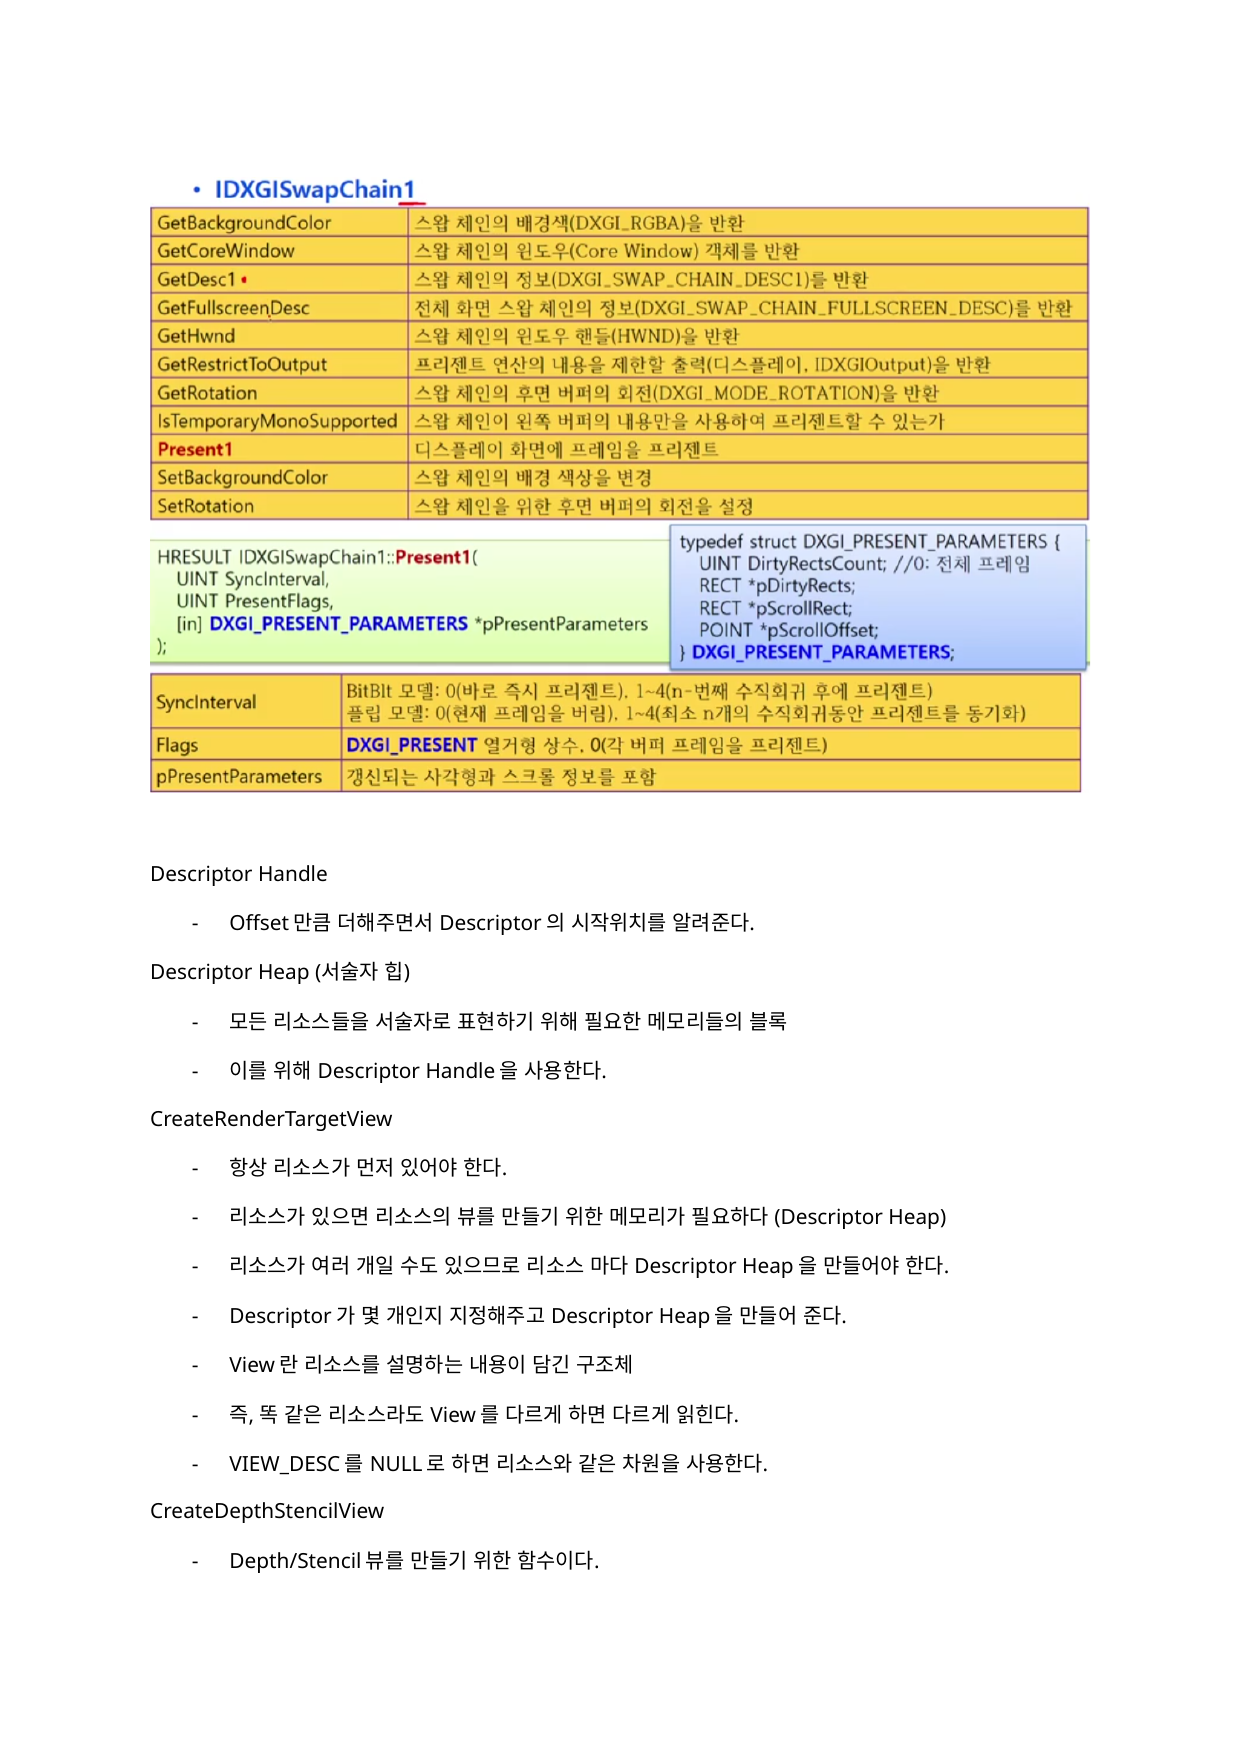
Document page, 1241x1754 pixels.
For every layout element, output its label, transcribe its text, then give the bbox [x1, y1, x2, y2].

list Descriptor가 몇 개인지 지정해주고 Descriptor Heap을 만들어 준다. [192, 1299, 1090, 1329]
list 항상 리소스가 먼저 있어야 한다. [192, 1151, 1090, 1181]
list 이를 위해 Descriptor Handle을 사용한다. [192, 1054, 1090, 1085]
list Offset만큼 더해주면서 Descriptor의 시작위치를 알려준다. [192, 906, 1090, 937]
text CreateRenderTargetView [150, 1104, 1090, 1132]
text Descriptor Heap (서술자 힙) [150, 956, 1090, 986]
picture [150, 177, 1091, 793]
list VIEW_DESC를 NULL로 하면 리소스와 같은 차원을 사용한다. [192, 1447, 1090, 1478]
text CreateDepthStencilView [150, 1497, 1090, 1525]
list Depth/Stencil뷰를 만들기 위한 함수이다. [192, 1544, 1090, 1574]
list 모든 리소스들을 서술자로 표현하기 위해 필요한 메모리들의 블록 [192, 1005, 1090, 1035]
list 즉, 똑 같은 리소스라도 View를 다르게 하면 다르게 읽힌다. [192, 1398, 1090, 1428]
text Descriptor Handle [150, 859, 1090, 887]
list View란 리소스를 설명하는 내용이 담긴 구조체 [192, 1348, 1090, 1379]
list 리소스가 있으면 리소스의 뷰를 만들기 위한 메모리가 필요하다 (Descriptor Heap) [192, 1200, 1090, 1231]
list 리소스가 여러 개일 수도 있으므로 리소스 마다 Descriptor Heap을 만들어야 한다. [192, 1250, 1090, 1280]
